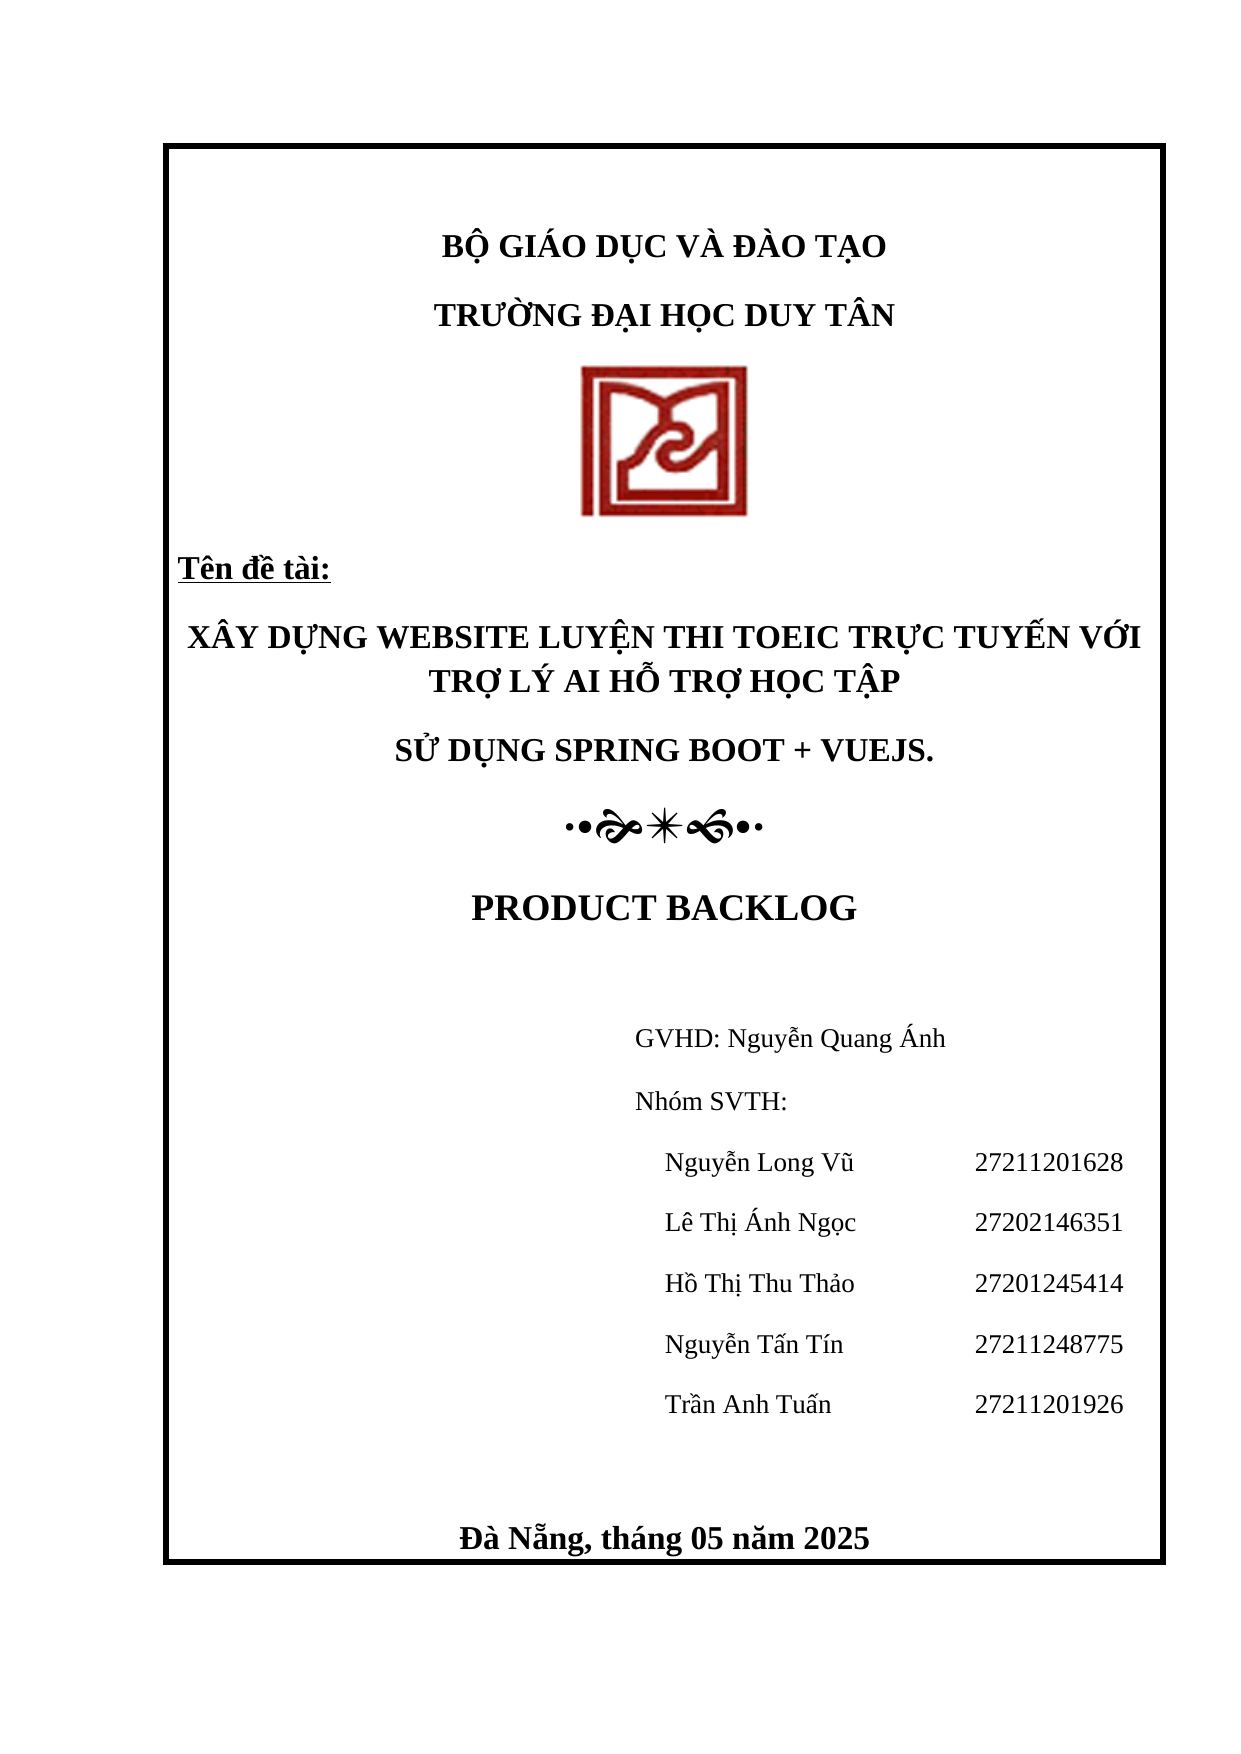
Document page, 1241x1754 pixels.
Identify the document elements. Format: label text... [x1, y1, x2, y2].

text Nhóm SVTH: [169, 1077, 1160, 1116]
text TRƯỜNG ĐẠI HỌC DUY TÂN [169, 287, 1160, 333]
text Hồ Thị Thu Thảo 27201245414 [169, 1259, 1160, 1298]
text ·•🙞✴🙜•· [169, 791, 1160, 852]
picture [579, 364, 750, 519]
text GVHD: Nguyễn Quang Ánh [169, 1014, 1160, 1053]
text XÂY DỰNG WEBSITE LUYỆN THI TOEIC TRỰC TUYẾN VỚI TRỢ LÝ AI HỖ TRỢ HỌC TẬP [169, 609, 1160, 700]
text Nguyễn Long Vũ 27211201628 [169, 1137, 1160, 1177]
text Đà Nẵng, tháng 05 năm 2025 [169, 1510, 1160, 1559]
text SỬ DỤNG SPRING BOOT + VUEJS. [169, 722, 1160, 769]
text Lê Thị Ánh Ngọc 27202146351 [169, 1198, 1160, 1238]
text PRODUCT BACKLOG [169, 877, 1160, 928]
text Trần Anh Tuấn 27211201926 [169, 1380, 1160, 1420]
text Nguyễn Tấn Tín 27211248775 [169, 1319, 1160, 1359]
text BỘ GIÁO DỤC VÀ ĐÀO TẠO [169, 218, 1160, 264]
text Tên đề tài: [169, 540, 1160, 587]
